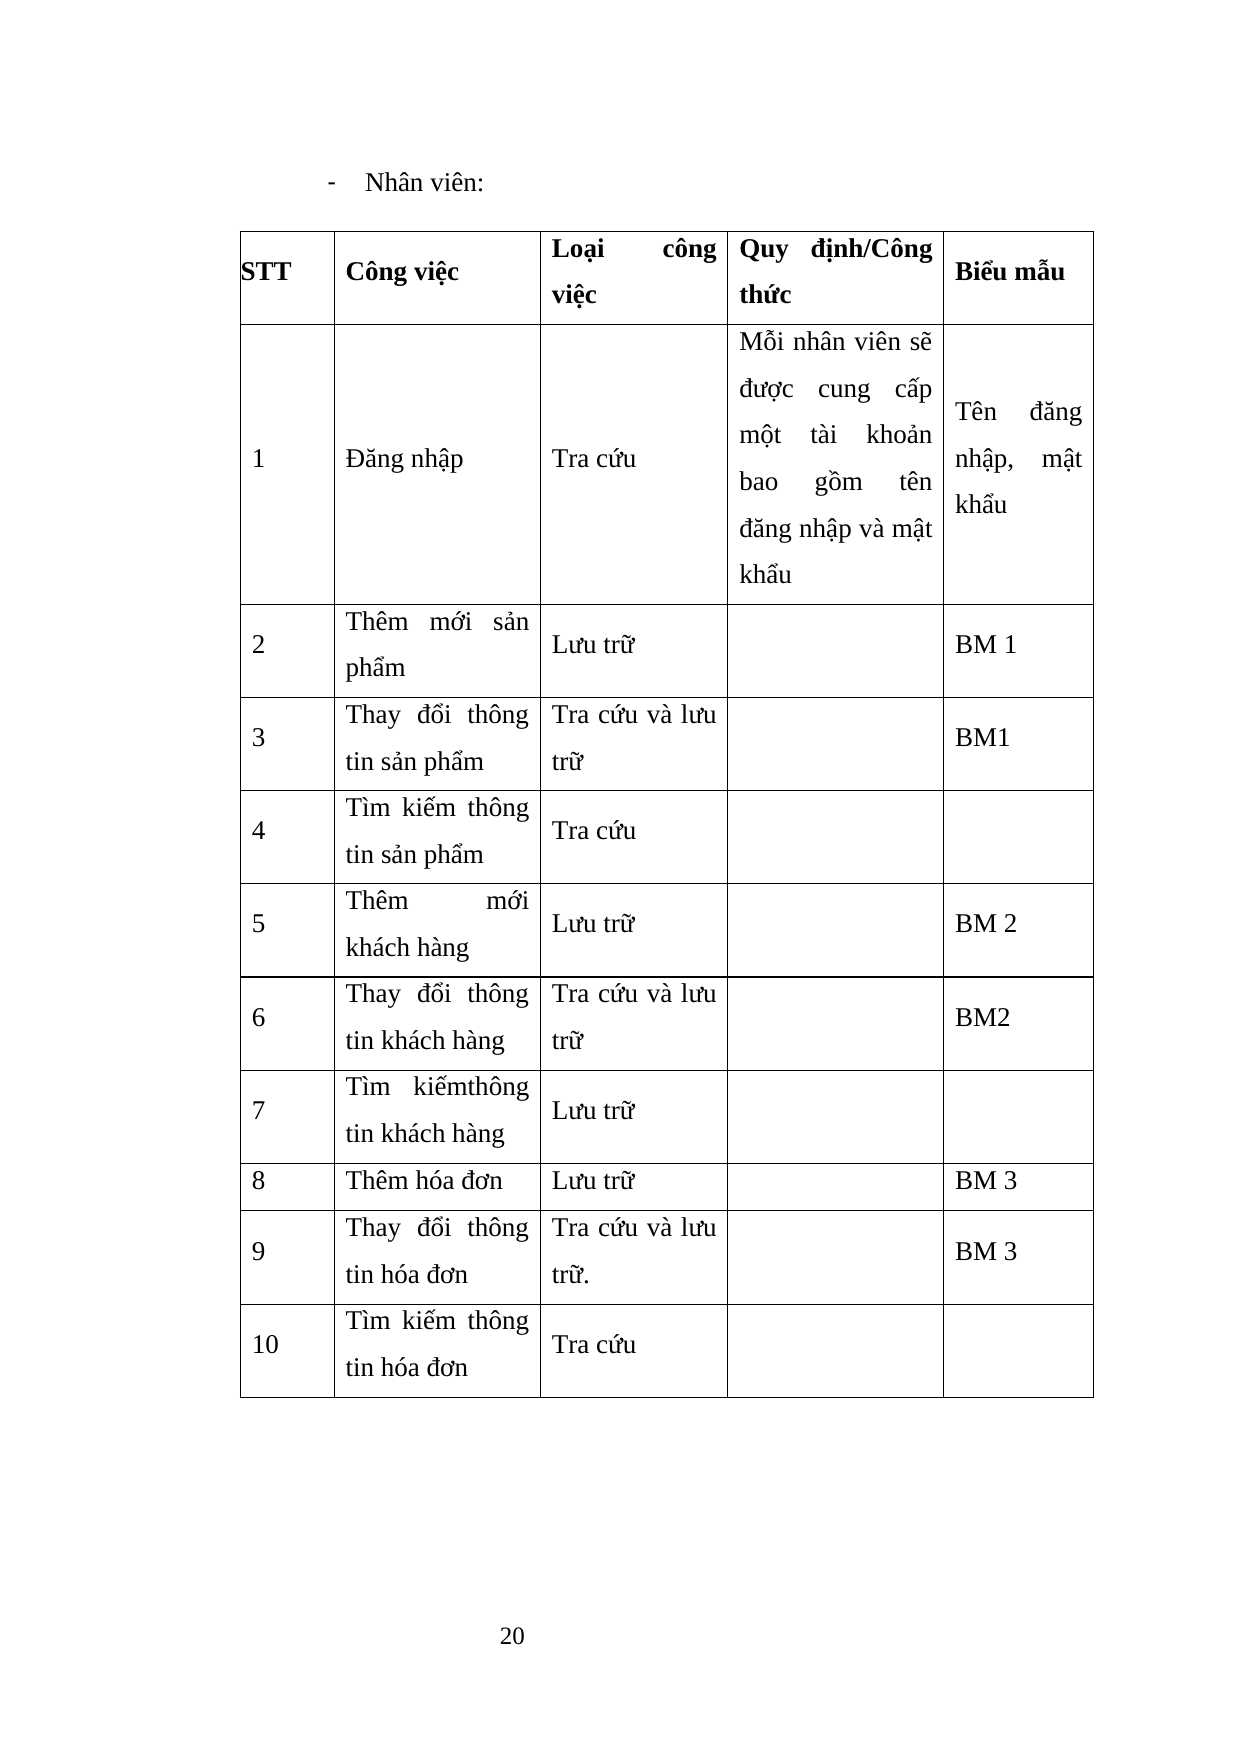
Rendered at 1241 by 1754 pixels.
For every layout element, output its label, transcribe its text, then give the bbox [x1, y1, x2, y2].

table_cell 10 [241, 1305, 334, 1397]
table_cell [944, 1305, 1093, 1397]
table_cell Thêm mới khách hàng [335, 884, 540, 976]
table_cell [728, 884, 943, 976]
table_cell 7 [241, 1071, 334, 1163]
table_header Quy định/Công thức [728, 232, 943, 324]
table_cell Đăng nhập [335, 325, 540, 604]
table_cell 6 [241, 978, 334, 1069]
table_header Biểu mẫu [944, 232, 1093, 324]
table_cell BM 3 [944, 1211, 1093, 1303]
table_cell [728, 698, 943, 790]
table_cell 3 [241, 698, 334, 790]
table_cell Lưu trữ [541, 1071, 727, 1163]
table_cell [728, 978, 943, 1069]
table_cell Tên đăng nhập, mật khẩu [944, 325, 1093, 604]
table_cell Tra cứu và lưu trữ [541, 698, 727, 790]
table_cell 1 [241, 325, 334, 604]
table_cell Tìm kiếmthông tin khách hàng [335, 1071, 540, 1163]
table_cell 8 [241, 1164, 334, 1210]
table_cell BM 2 [944, 884, 1093, 976]
table_cell Lưu trữ [541, 884, 727, 976]
table_cell Tìm kiếm thông tin hóa đơn [335, 1305, 540, 1397]
table_cell [728, 1305, 943, 1397]
table_cell BM1 [944, 698, 1093, 790]
table_cell Mỗi nhân viên sẽ được cung cấp một tài khoản bao gồm tên đăng nhập và mật khẩu [728, 325, 943, 604]
table_cell Thêm mới sản phẩm [335, 605, 540, 697]
table_cell BM 1 [944, 605, 1093, 697]
table_cell Tìm kiếm thông tin sản phẩm [335, 791, 540, 883]
table_cell Tra cứu và lưu trữ [541, 978, 727, 1069]
table_cell Lưu trữ [541, 605, 727, 697]
table_cell 9 [241, 1211, 334, 1303]
table_cell [728, 605, 943, 697]
list Nhân viên: [327, 165, 1122, 198]
table_cell Tra cứu [541, 791, 727, 883]
table_cell 5 [241, 884, 334, 976]
table_header Loại công việc [541, 232, 727, 324]
table_header Công việc [335, 232, 540, 324]
table_cell [728, 791, 943, 883]
table_cell [728, 1071, 943, 1163]
table_cell [944, 791, 1093, 883]
table_cell Thay đổi thông tin khách hàng [335, 978, 540, 1069]
table_cell Lưu trữ [541, 1164, 727, 1210]
table_cell [728, 1211, 943, 1303]
table_cell Thay đổi thông tin sản phẩm [335, 698, 540, 790]
table_header STT [241, 232, 334, 324]
table_cell [728, 1164, 943, 1210]
table_cell Tra cứu [541, 325, 727, 604]
table_cell Thay đổi thông tin hóa đơn [335, 1211, 540, 1303]
table_cell 4 [241, 791, 334, 883]
table_cell 2 [241, 605, 334, 697]
table_cell Tra cứu và lưu trữ. [541, 1211, 727, 1303]
table_cell BM2 [944, 978, 1093, 1069]
table_cell Tra cứu [541, 1305, 727, 1397]
table_cell Thêm hóa đơn [335, 1164, 540, 1210]
table_cell BM 3 [944, 1164, 1093, 1210]
table_cell [944, 1071, 1093, 1163]
